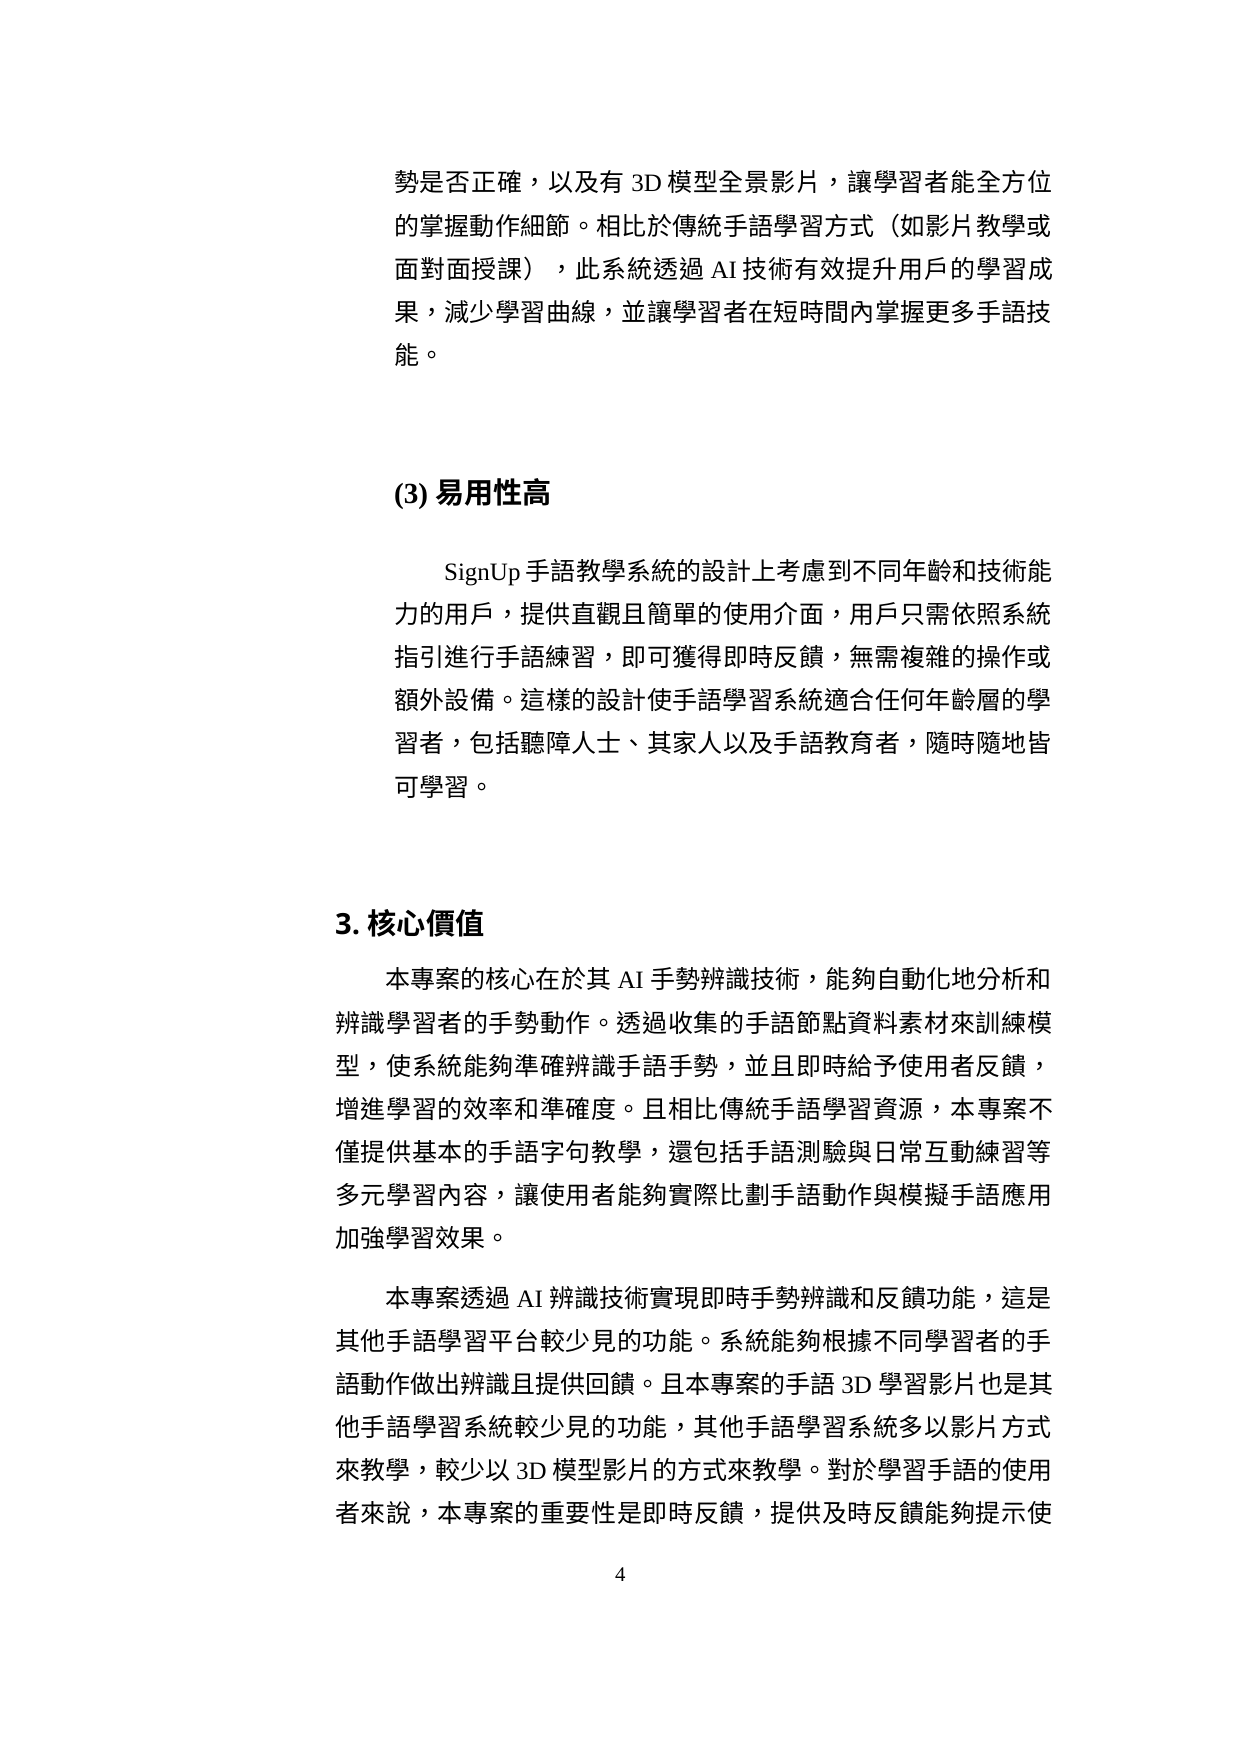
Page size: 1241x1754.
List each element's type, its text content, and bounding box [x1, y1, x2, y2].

text SignUp手語教學系統的設計上考慮到不同年齡和技術能力的用戶，提供直觀且簡單的使用介面，用戶只需依照系統指引進行手語練習，即可獲得即時反饋，無需複雜的操作或額外設備。這樣的設計使手語學習系統適合任何年齡層的學習者，包括聽障人士、其家人以及手語教育者，隨時隨地皆可學習。 [394, 551, 1053, 804]
list 易用性高 [349, 453, 1053, 528]
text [394, 162, 1053, 372]
text 核心價值 [335, 884, 1053, 959]
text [335, 1278, 1053, 1531]
text 本專案的核心在於其 AI 手勢辨識技術，能夠自動化地分析和辨識學習者的手勢動作。透過收集的手語節點資料素材來訓練模型，使系統能夠準確辨識手語手勢，並且即時給予使用者反饋，增進學習的效率和準確度。且相比傳統手語學習資源，本專案不僅提供基本的手語字句教學，還包括手語測驗與日常互動練習等多元學習內容，讓使用者能夠實際比劃手語動作與模擬手語應用，加強學習效果。 [335, 959, 1053, 1256]
